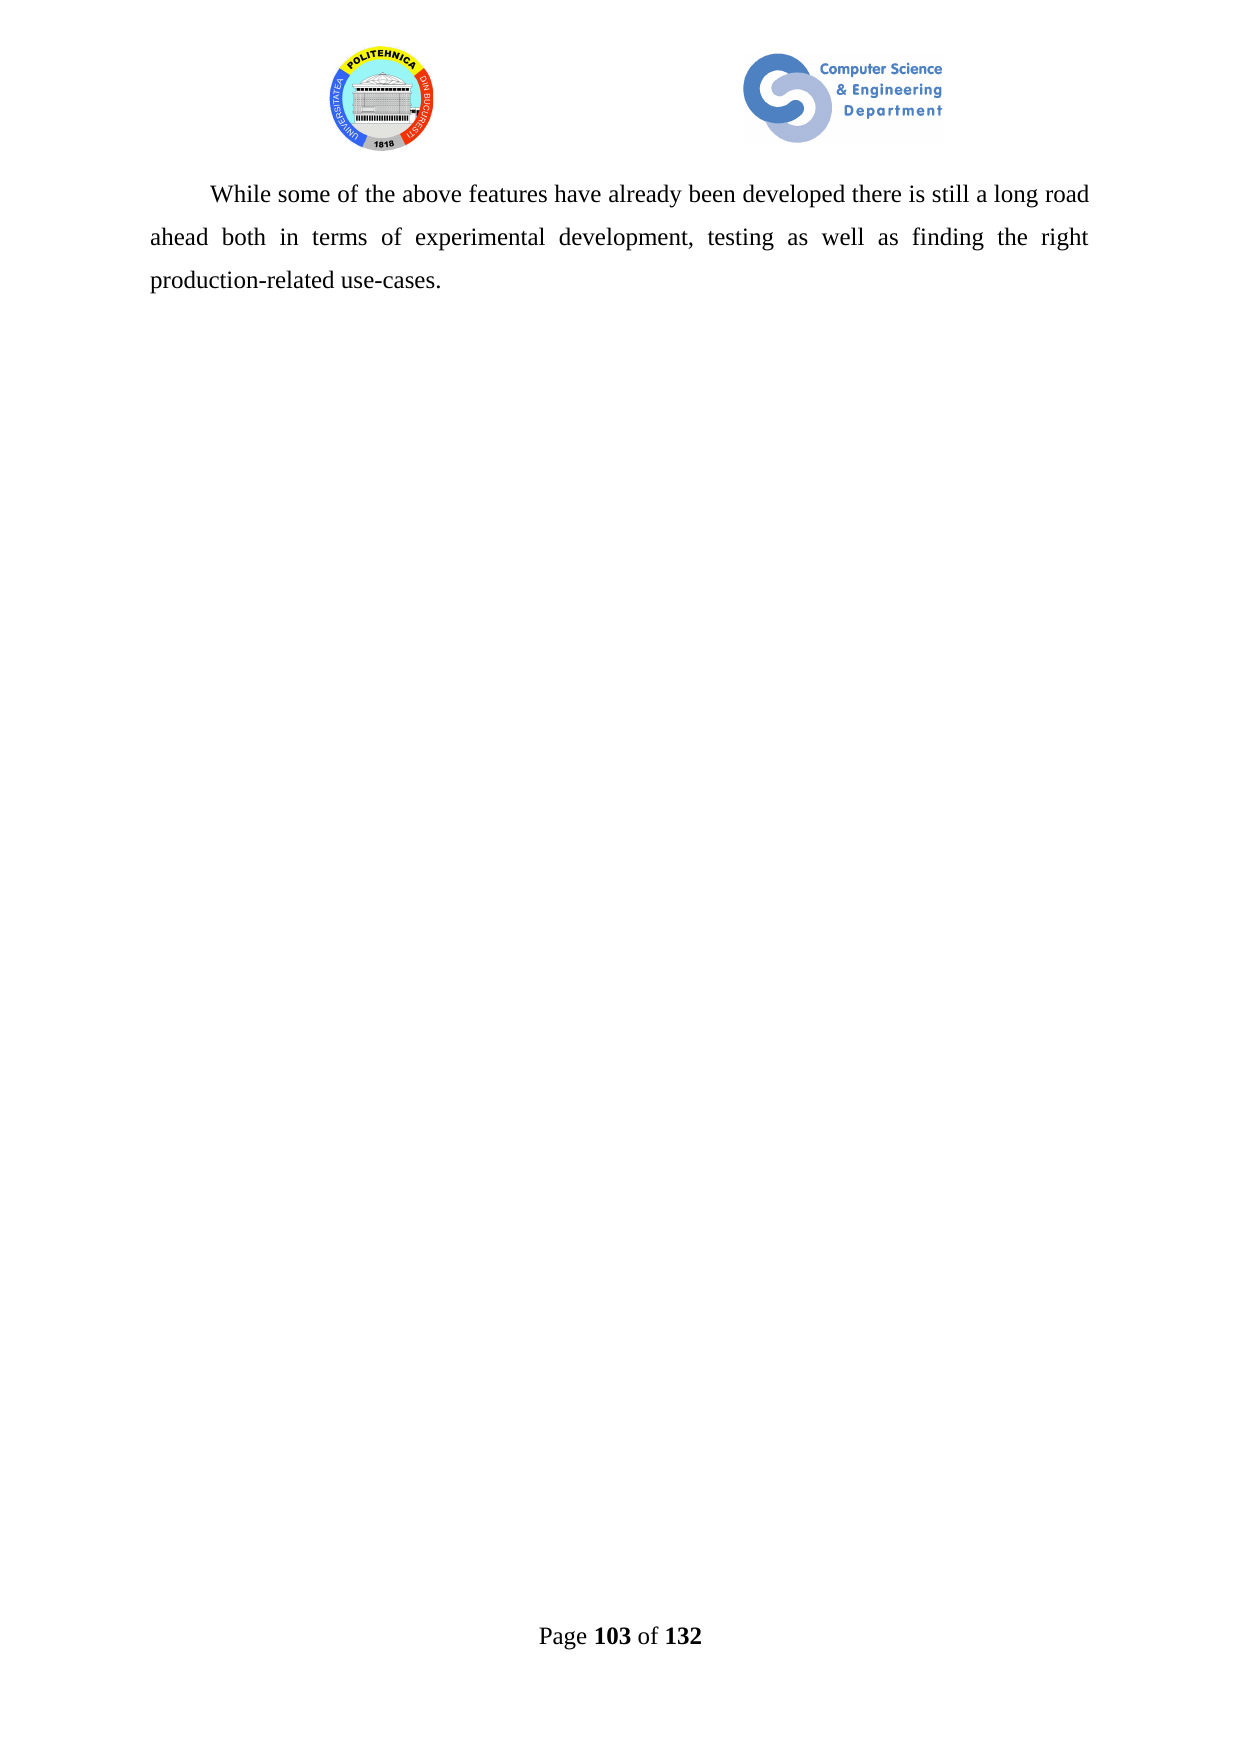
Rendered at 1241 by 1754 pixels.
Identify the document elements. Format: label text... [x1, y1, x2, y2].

picture [329, 46, 434, 151]
text While some of the above features have already been developed there is still a long road ahead both in terms of experimental development, testing as well as finding the right production-related use-cases. [150, 179, 1090, 294]
picture [742, 53, 946, 144]
